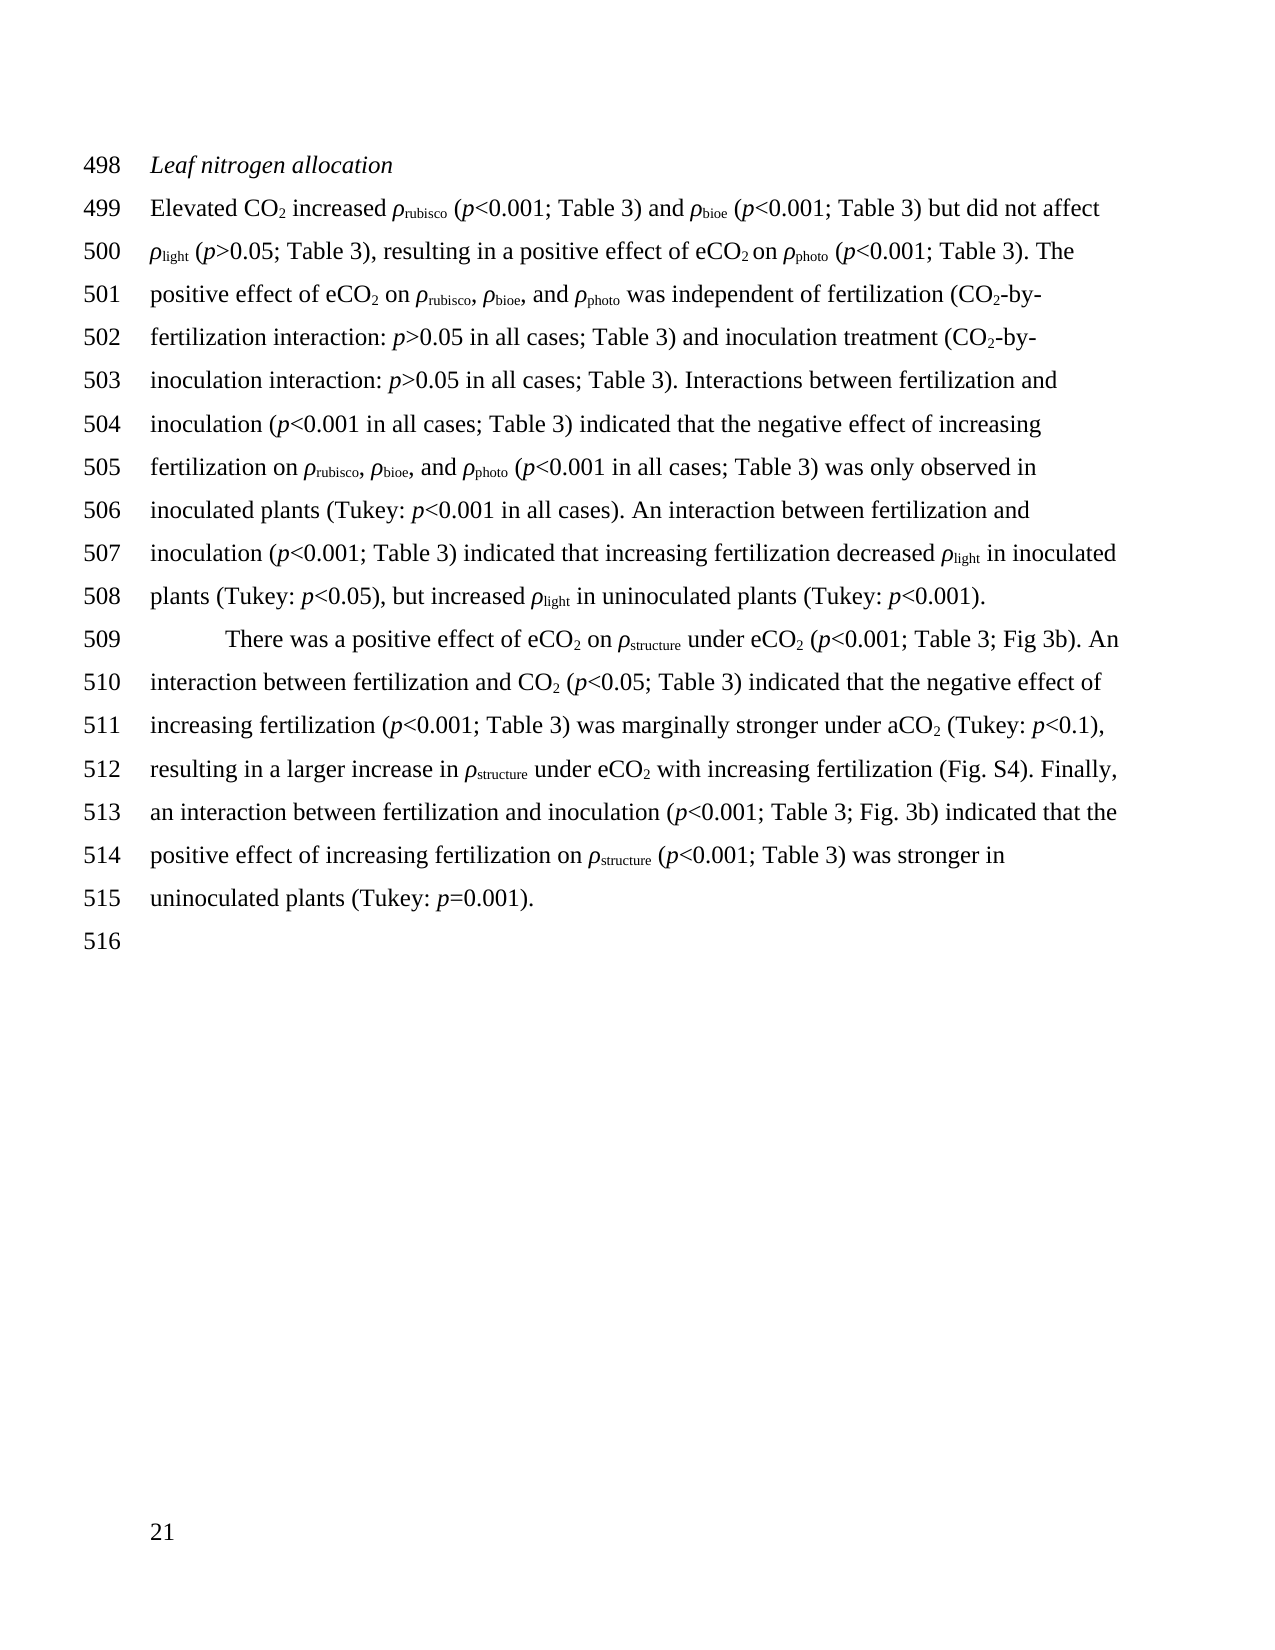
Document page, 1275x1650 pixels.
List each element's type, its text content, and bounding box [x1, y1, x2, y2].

text There was a positive effect of eCO2 on ρstructure under eCO2 (p<0.001; Table 3; Fig 3b). An interaction between fertilization and CO2 (p<0.05; Table 3) indicated that the negative effect of increasing fertilization (p<0.001; Table 3) was marginally stronger under aCO2 (Tukey: p<0.1), resulting in a larger increase in ρstructure under eCO2 with increasing fertilization (Fig. S4). Finally, an interaction between fertilization and inoculation (p<0.001; Table 3; Fig. 3b) indicated that the positive effect of increasing fertilization on ρstructure (p<0.001; Table 3) was stronger in uninoculated plants (Tukey: p=0.001). [150, 624, 1125, 912]
text Elevated CO2 increased ρrubisco (p<0.001; Table 3) and ρbioe (p<0.001; Table 3) but did not affect ρlight (p>0.05; Table 3), resulting in a positive effect of eCO2 on ρphoto (p<0.001; Table 3). The positive effect of eCO2 on ρrubisco, ρbioe, and ρphoto was independent of fertilization (CO2-by-fertilization interaction: p>0.05 in all cases; Table 3) and inoculation treatment (CO2-by-inoculation interaction: p>0.05 in all cases; Table 3). Interactions between fertilization and inoculation (p<0.001 in all cases; Table 3) indicated that the negative effect of increasing fertilization on ρrubisco, ρbioe, and ρphoto (p<0.001 in all cases; Table 3) was only observed in inoculated plants (Tukey: p<0.001 in all cases). An interaction between fertilization and inoculation (p<0.001; Table 3) indicated that increasing fertilization decreased ρlight in inoculated plants (Tukey: p<0.05), but increased ρlight in uninoculated plants (Tukey: p<0.001). [150, 193, 1125, 610]
text Leaf nitrogen allocation [150, 150, 1125, 179]
